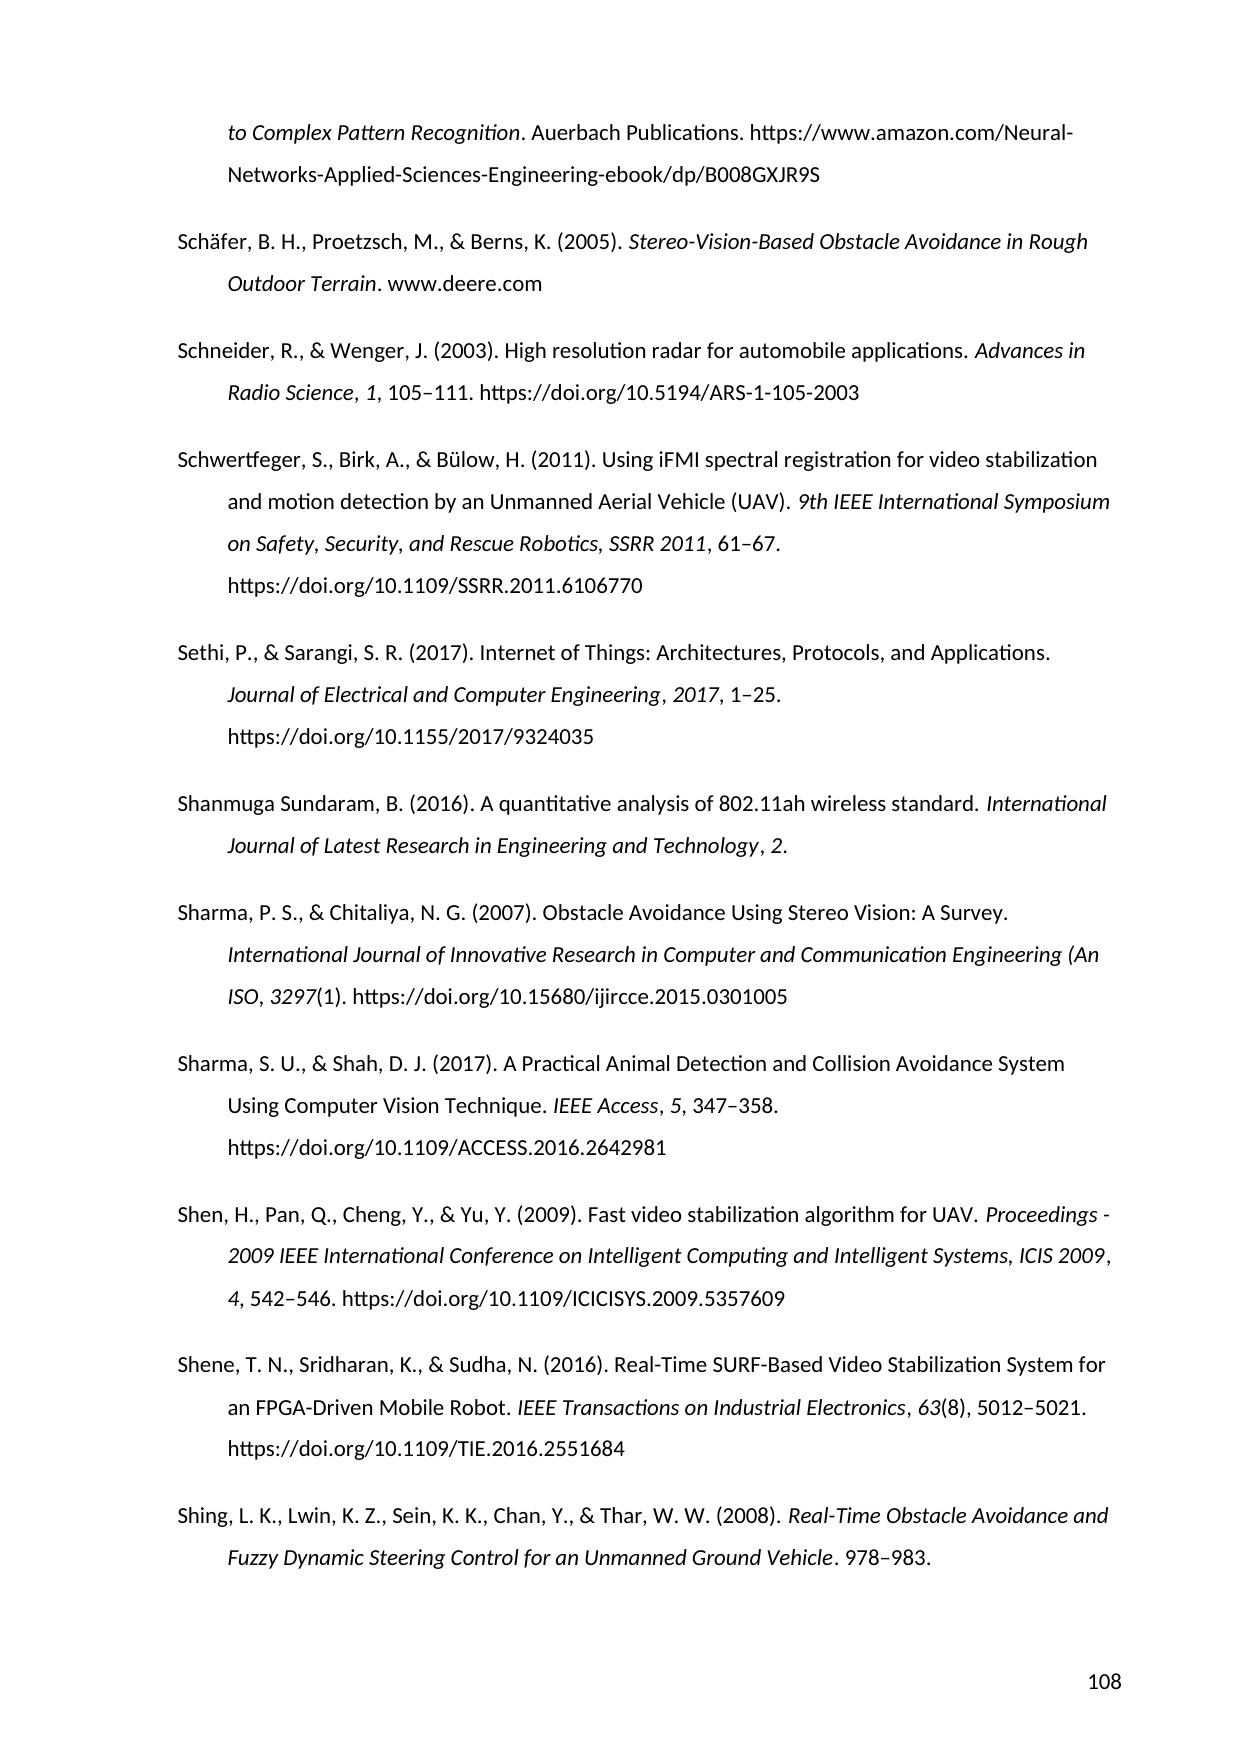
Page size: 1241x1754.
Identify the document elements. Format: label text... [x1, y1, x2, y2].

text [177, 118, 1122, 188]
text Sharma, S. U., & Shah, D. J. (2017). A Practical Animal Detection and Collision Avoidance System Using Computer Vision Technique. IEEE Access, 5, 347–358. https://doi.org/10.1109/ACCESS.2016.2642981 [177, 1049, 1122, 1161]
text Shing, L. K., Lwin, K. Z., Sein, K. K., Chan, Y., & Thar, W. W. (2008). Real-Time Obstacle Avoidance and Fuzzy Dynamic Steering Control for an Unmanned Ground Vehicle. 978–983. [177, 1502, 1122, 1572]
text Schäfer, B. H., Proetzsch, M., & Berns, K. (2005). Stereo-Vision-Based Obstacle Avoidance in Rough Outdoor Terrain. www.deere.com [177, 227, 1122, 297]
text Shanmuga Sundaram, B. (2016). A quantitative analysis of 802.11ah wireless standard. International Journal of Latest Research in Engineering and Technology, 2. [177, 789, 1122, 859]
text Sethi, P., & Sarangi, S. R. (2017). Internet of Things: Architectures, Protocols, and Applications. Journal of Electrical and Computer Engineering, 2017, 1–25. https://doi.org/10.1155/2017/9324035 [177, 638, 1122, 750]
text Sharma, P. S., & Chitaliya, N. G. (2007). Obstacle Avoidance Using Stereo Vision: A Survey. International Journal of Innovative Research in Computer and Communication Engineering (An ISO, 3297(1). https://doi.org/10.15680/ijircce.2015.0301005 [177, 898, 1122, 1010]
text Shen, H., Pan, Q., Cheng, Y., & Yu, Y. (2009). Fast video stabilization algorithm for UAV. Proceedings - 2009 IEEE International Conference on Intelligent Computing and Intelligent Systems, ICIS 2009, 4, 542–546. https://doi.org/10.1109/ICICISYS.2009.5357609 [177, 1200, 1122, 1312]
text Schwertfeger, S., Birk, A., & Bülow, H. (2011). Using iFMI spectral registration for video stabilization and motion detection by an Unmanned Aerial Vehicle (UAV). 9th IEEE International Symposium on Safety, Security, and Rescue Robotics, SSRR 2011, 61–67. https://doi.org/10.1109/SSRR.2011.6106770 [177, 445, 1122, 599]
text Schneider, R., & Wenger, J. (2003). High resolution radar for automobile applications. Advances in Radio Science, 1, 105–111. https://doi.org/10.5194/ARS-1-105-2003 [177, 336, 1122, 406]
text Shene, T. N., Sridharan, K., & Sudha, N. (2016). Real-Time SURF-Based Video Stabilization System for an FPGA-Driven Mobile Robot. IEEE Transactions on Industrial Electronics, 63(8), 5012–5021. https://doi.org/10.1109/TIE.2016.2551684 [177, 1351, 1122, 1463]
